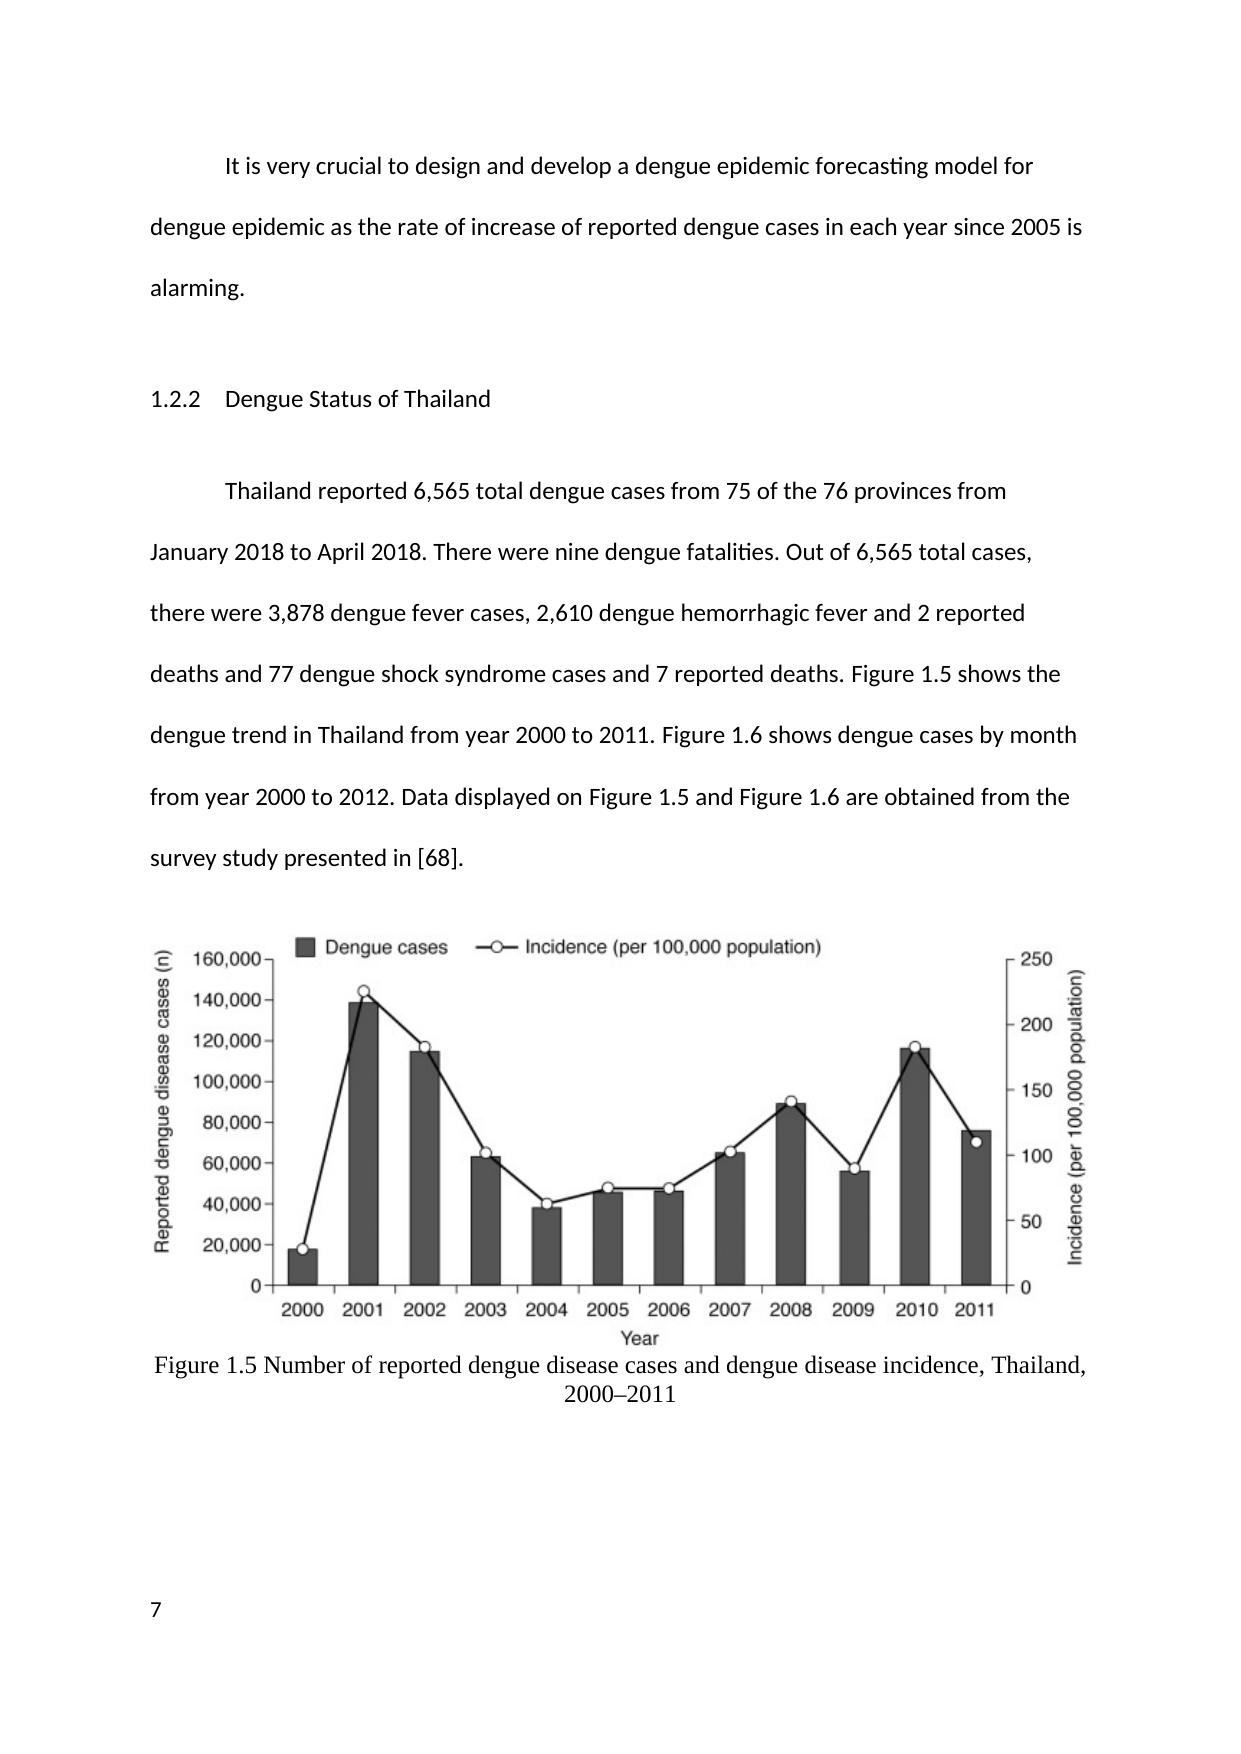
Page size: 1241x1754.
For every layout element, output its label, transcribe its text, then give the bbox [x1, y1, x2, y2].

text It is very crucial to design and develop a dengue epidemic forecasting model for dengue epidemic as the rate of increase of reported dengue cases in each year since 2005 is alarming. [150, 150, 1090, 303]
text Figure . Number of reported dengue disease cases and dengue disease incidence, Thailand, 2000–2011 [150, 1351, 1090, 1408]
text 1.2.2 Dengue Status of Thailand [150, 383, 1090, 414]
text Thailand reported 6,565 total dengue cases from 75 of the 76 provinces from January 2018 to April 2018. There were nine dengue fatalities. Out of 6,565 total cases, there were 3,878 dengue fever cases, 2,610 dengue hemorrhagic fever and 2 reported deaths and 77 dengue shock syndrome cases and 7 reported deaths. Figure 2.5 shows the dengue trend in Thailand from year 2000 to 2011. Figure 2.6 shows dengue cases by month from year 2000 to 2012. Data displayed on Figure 2.5 and Figure 2.6 are obtained from the survey study presented in [68]. [150, 475, 1090, 872]
picture [150, 933, 1091, 1351]
